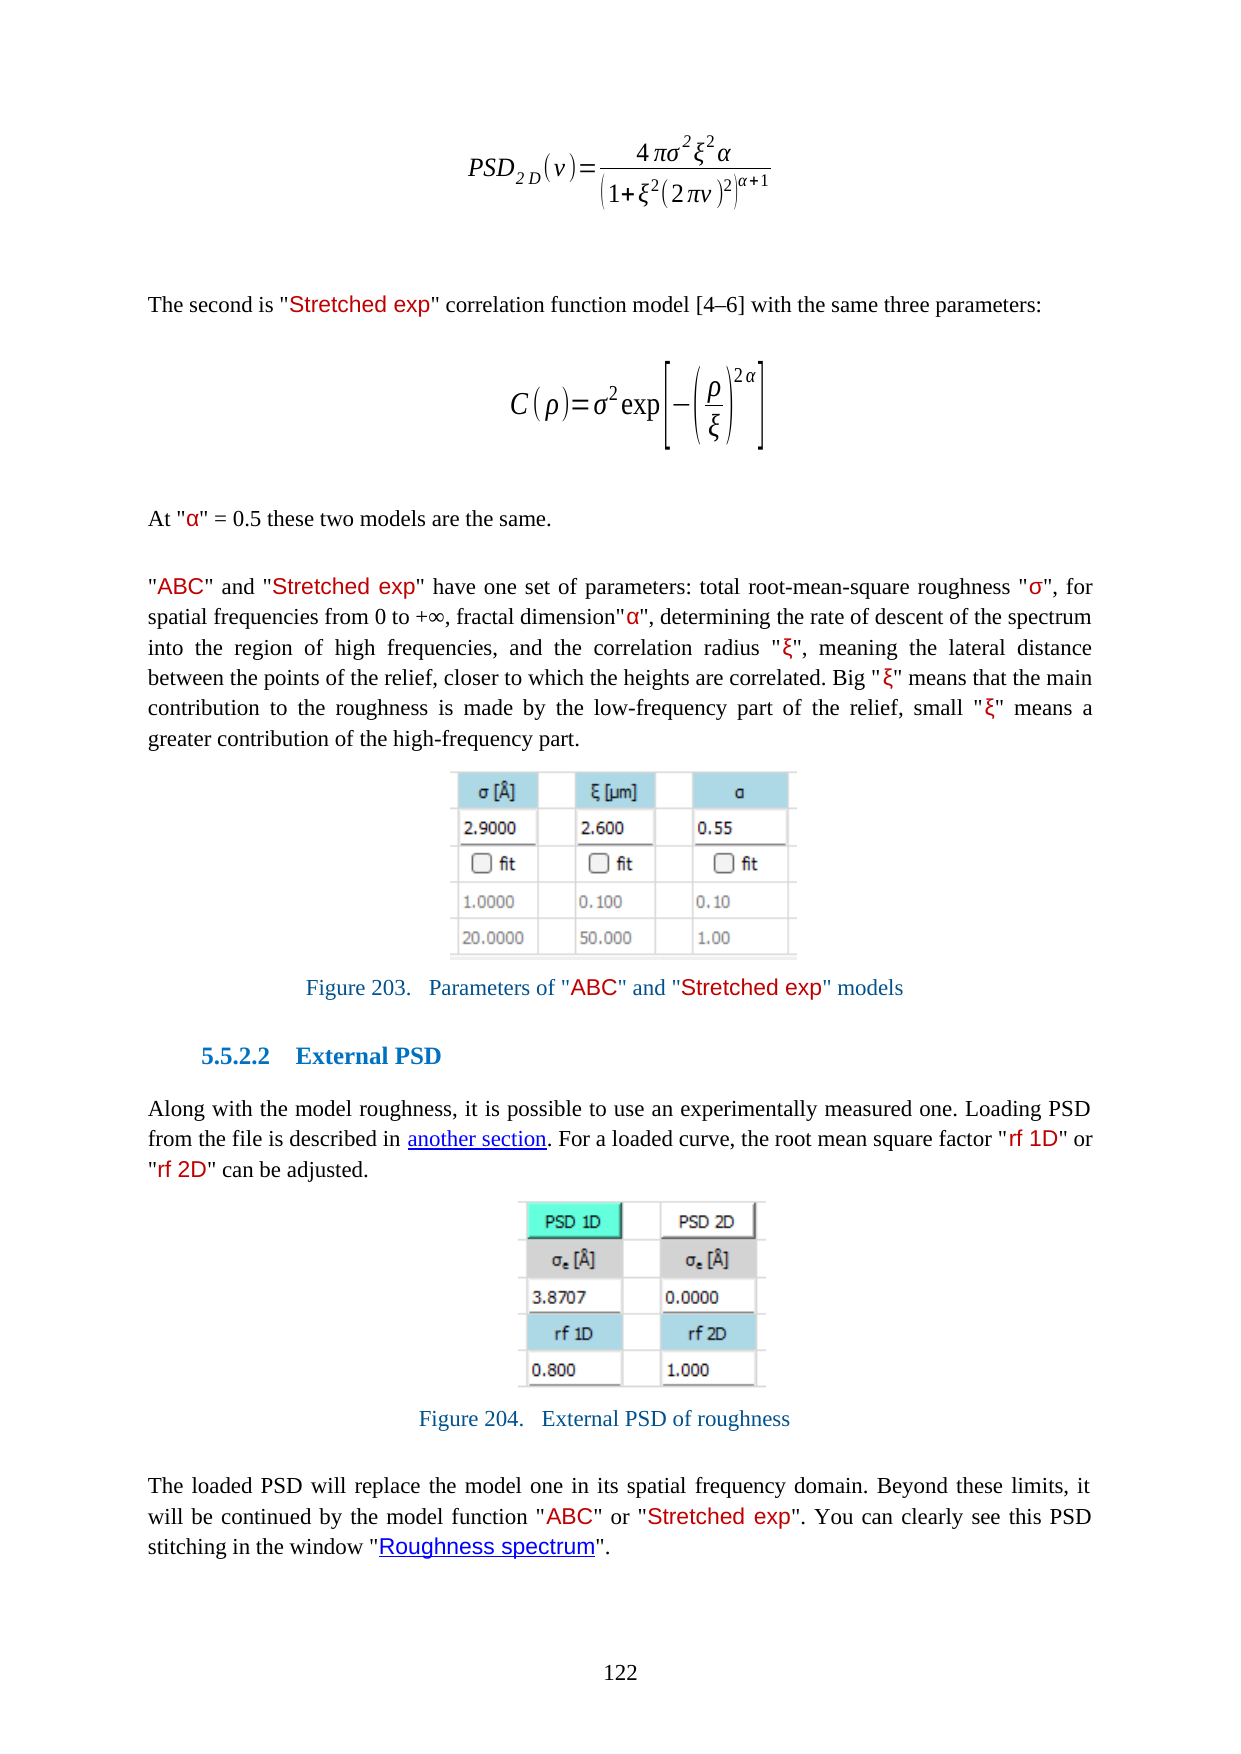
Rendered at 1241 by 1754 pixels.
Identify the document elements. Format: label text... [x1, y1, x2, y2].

text Along with the model roughness, it is possible to use an experimentally measured one. Loading PSD from the file is described in another section. For a loaded curve, the root mean square factor "rf 1D" or "rf 2D" can be adjusted. [148, 1095, 1093, 1182]
picture [517, 1193, 767, 1397]
subtitle External PSD [201, 1041, 1093, 1070]
text The loaded PSD will replace the model one in its spatial frequency domain. Beyond these limits, it will be continued by the model function "ABC" or "Stretched exp". You can clearly see this PSD stitching in the window "Roughness spectrum". [148, 1473, 1093, 1559]
list External PSD of roughness [178, 1224, 1093, 1431]
text At "α" = 0.5 these two models are the same. [148, 505, 1093, 532]
text The second is "Stretched exp" correlation function model [4–6] with the same three parameters: [148, 291, 1093, 317]
text "ABC" and "Stretched exp" have one set of parameters: total root-mean-square roughness "σ", for spatial frequencies from 0 to +∞, fractal dimension"α", determining the rate of descent of the spectrum into the region of high frequencies, and the correlation radius "ξ", meaning the lateral distance between the points of the relief, closer to which the heights are correlated. Big "ξ" means that the main contribution to the roughness is made by the low-frequency part of the relief, small "ξ" means a greater contribution of the high-frequency part. [148, 573, 1093, 751]
picture [450, 767, 797, 960]
